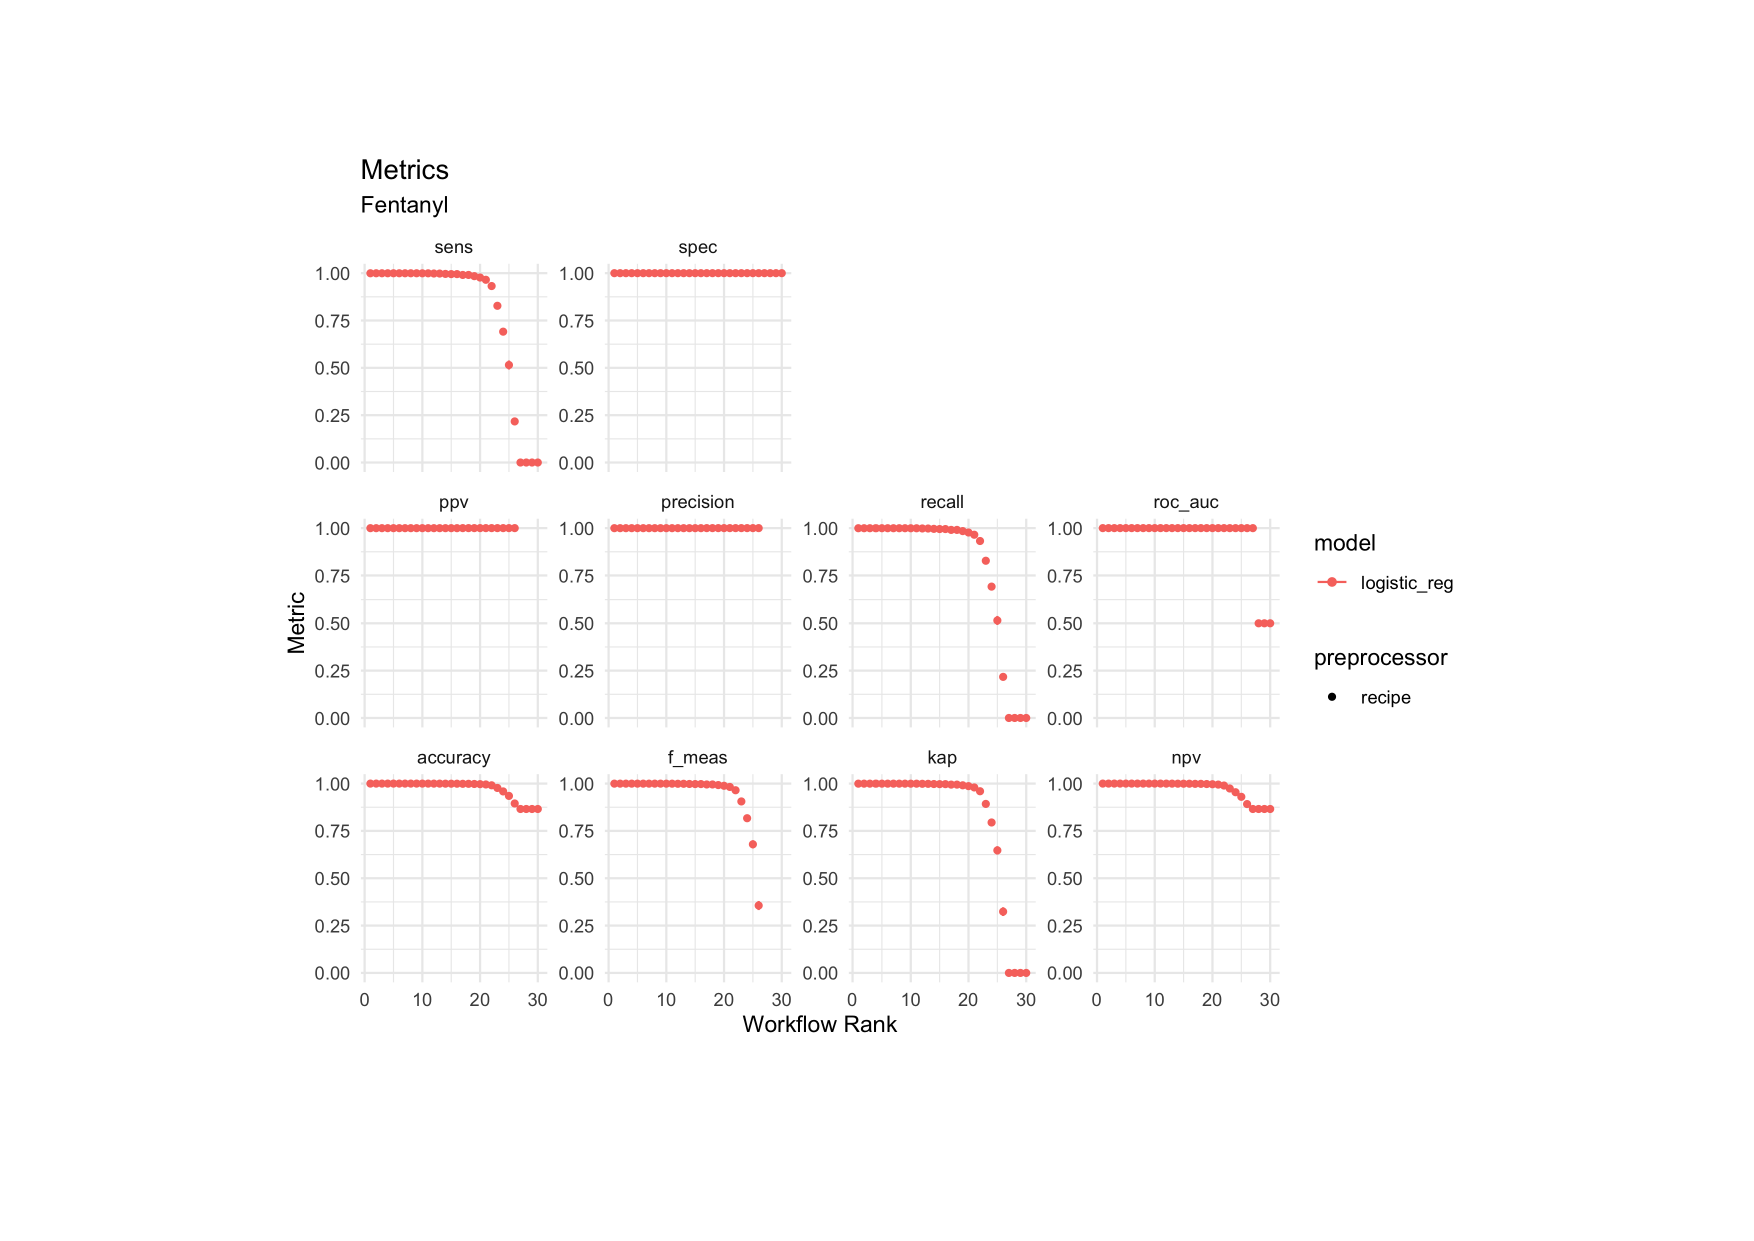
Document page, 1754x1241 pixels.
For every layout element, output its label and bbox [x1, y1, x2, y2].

picture [277, 147, 1477, 1048]
